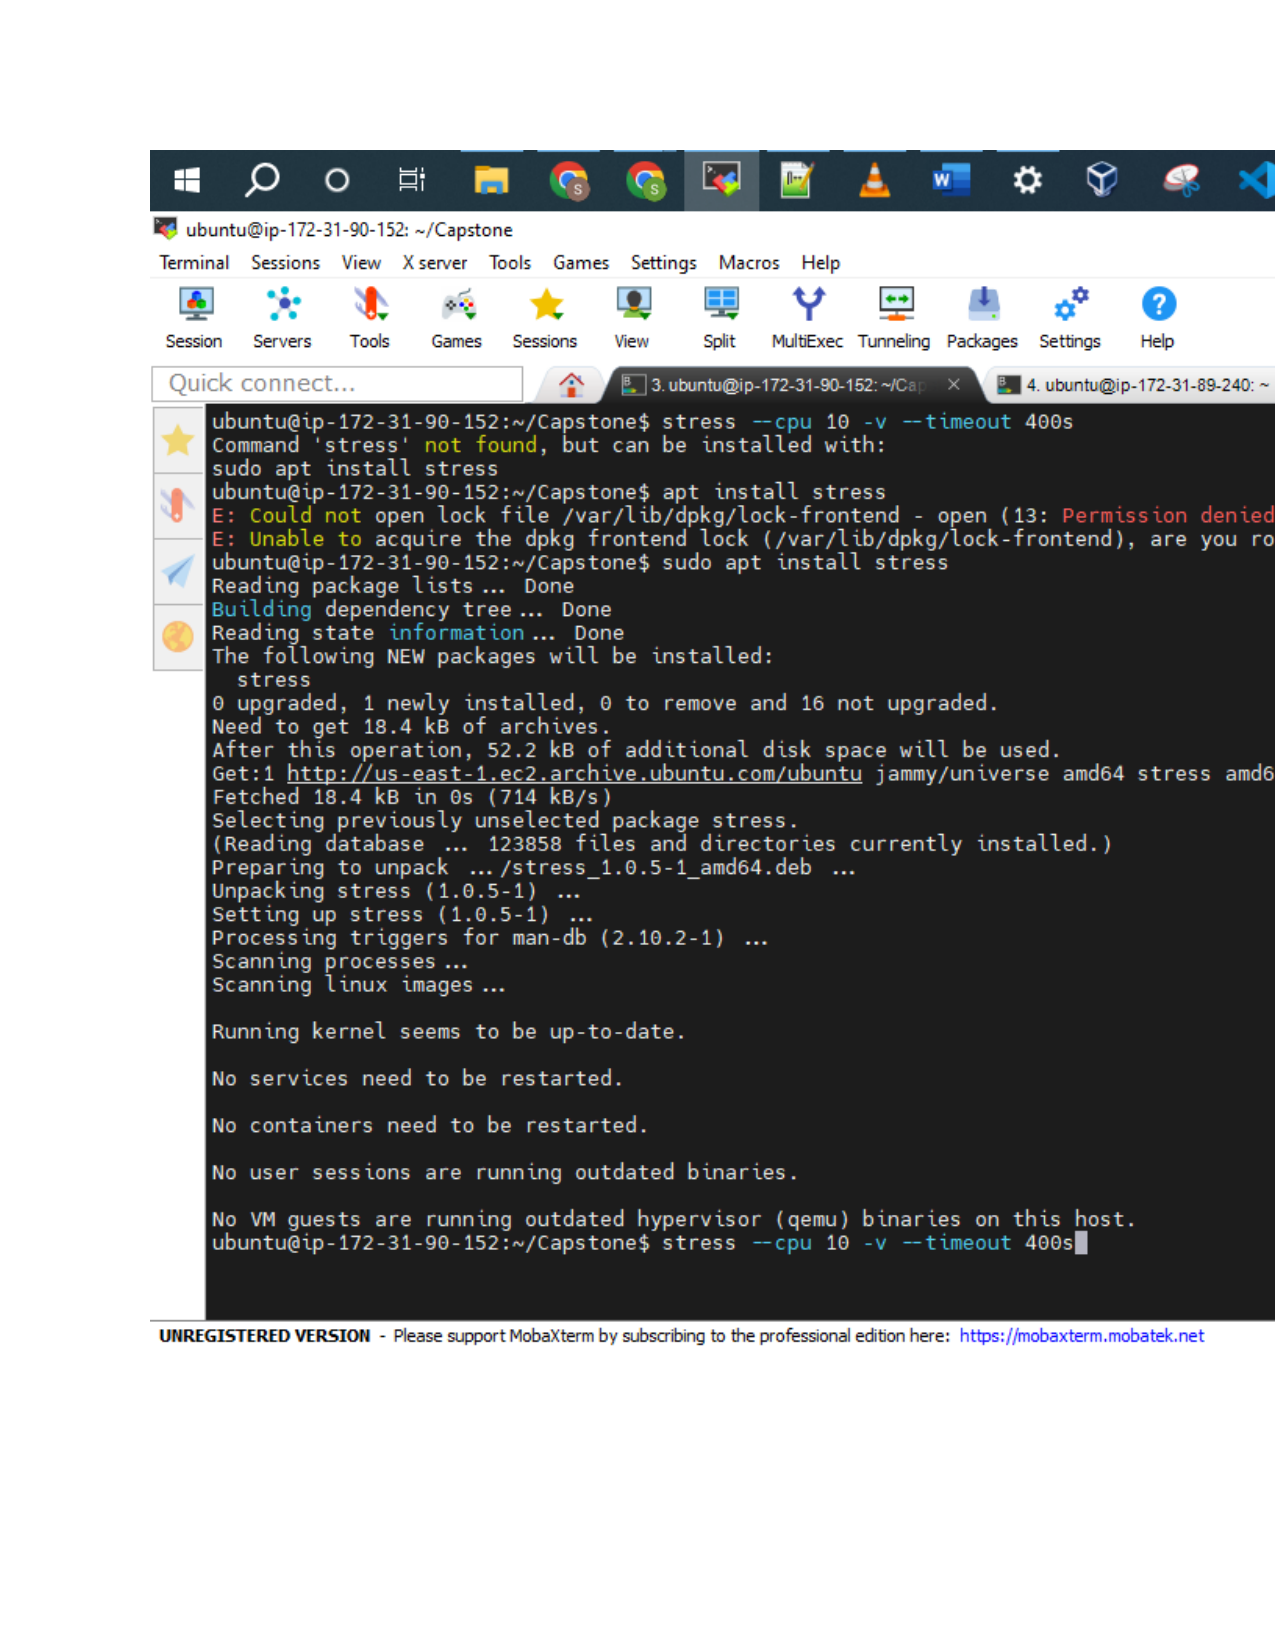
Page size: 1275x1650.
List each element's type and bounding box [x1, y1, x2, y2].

picture [150, 150, 1275, 1350]
